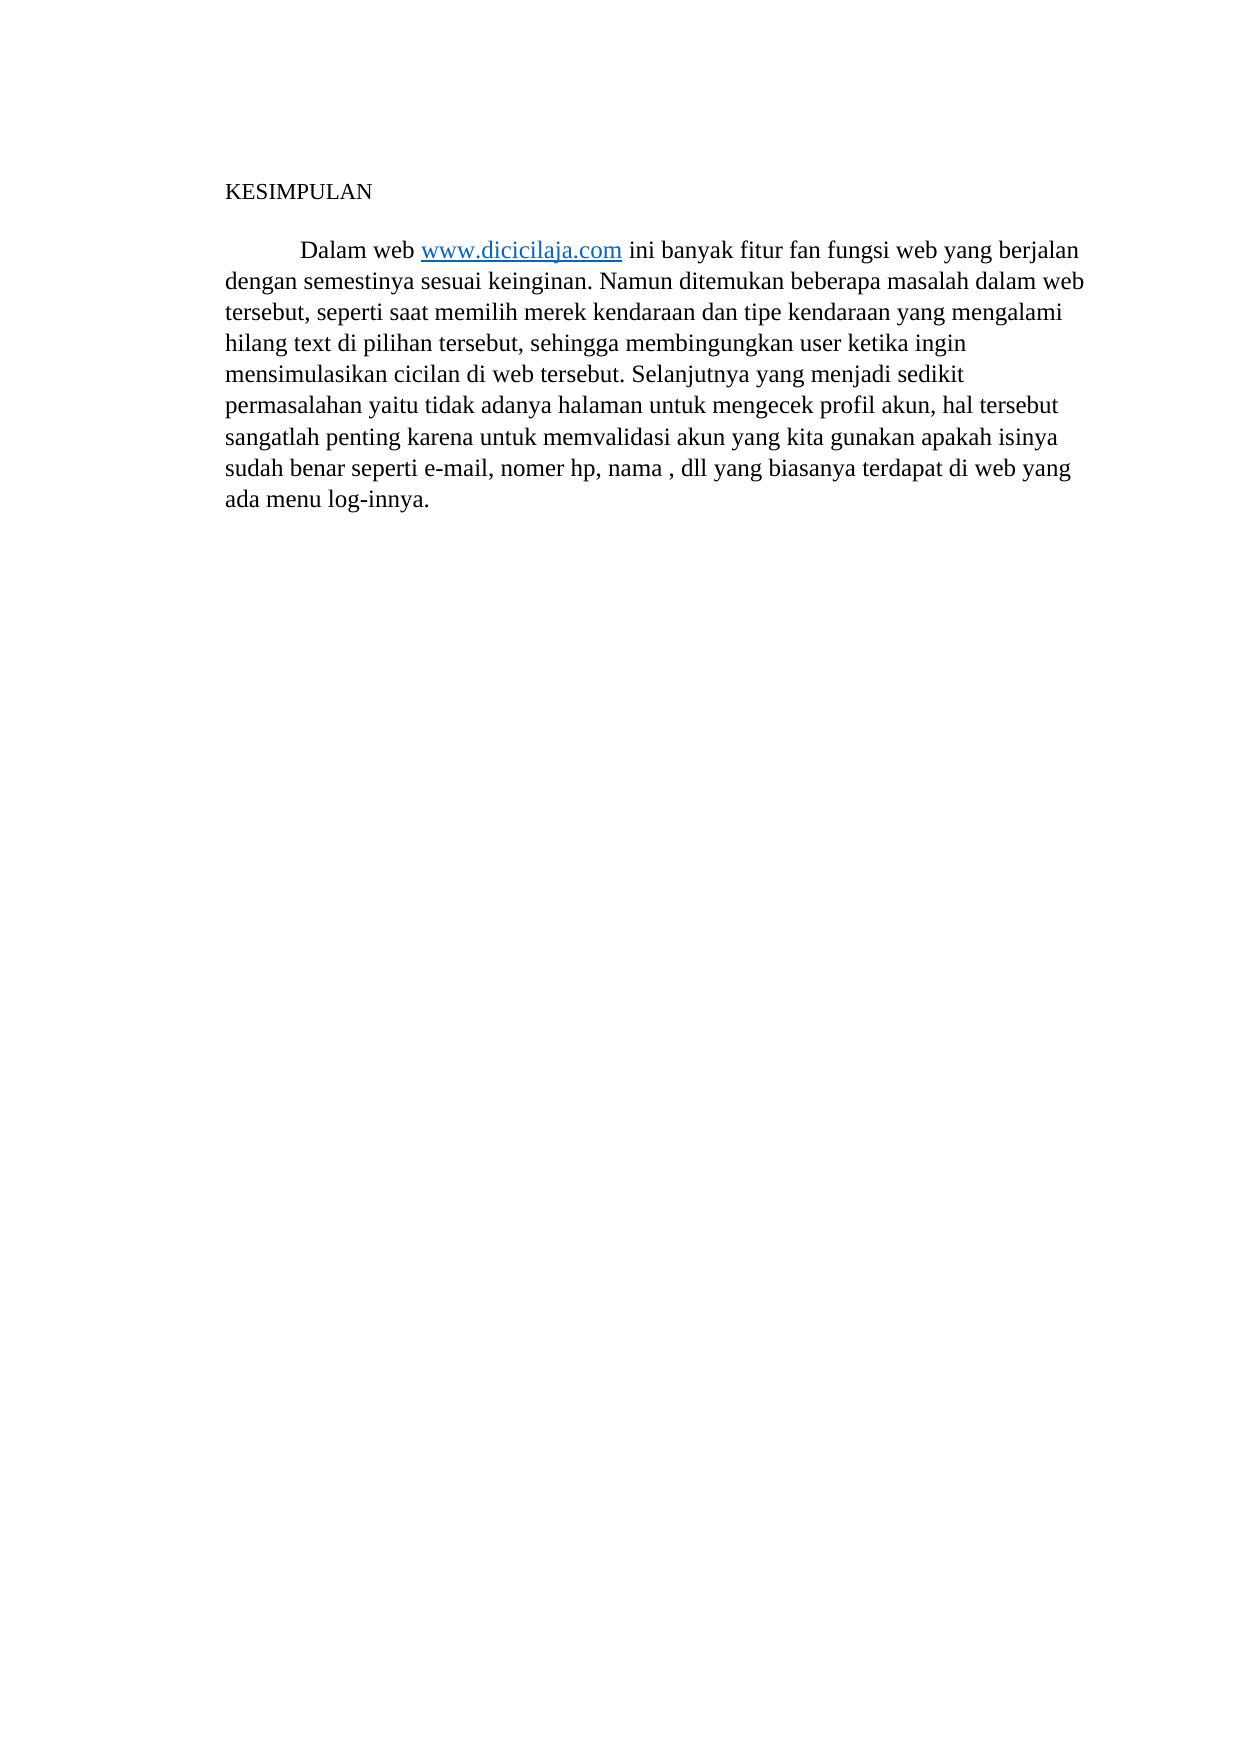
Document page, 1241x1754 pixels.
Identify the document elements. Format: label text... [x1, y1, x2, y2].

list Dalam web www.dicicilaja.com ini banyak fitur fan fungsi web yang berjalan dengan semestinya sesuai keinginan. Namun ditemukan beberapa masalah dalam web tersebut, seperti saat memilih merek kendaraan dan tipe kendaraan yang mengalami hilang text di pilihan tersebut, sehingga membingungkan user ketika ingin mensimulasikan cicilan di web tersebut. Selanjutnya yang menjadi sedikit permasalahan yaitu tidak adanya halaman untuk mengecek profil akun, hal tersebut sangatlah penting karena untuk memvalidasi akun yang kita gunakan apakah isinya sudah benar seperti e-mail, nomer hp, nama , dll yang biasanya terdapat di web yang ada menu log-innya. [225, 235, 1090, 512]
list KESIMPULAN [225, 178, 1090, 205]
